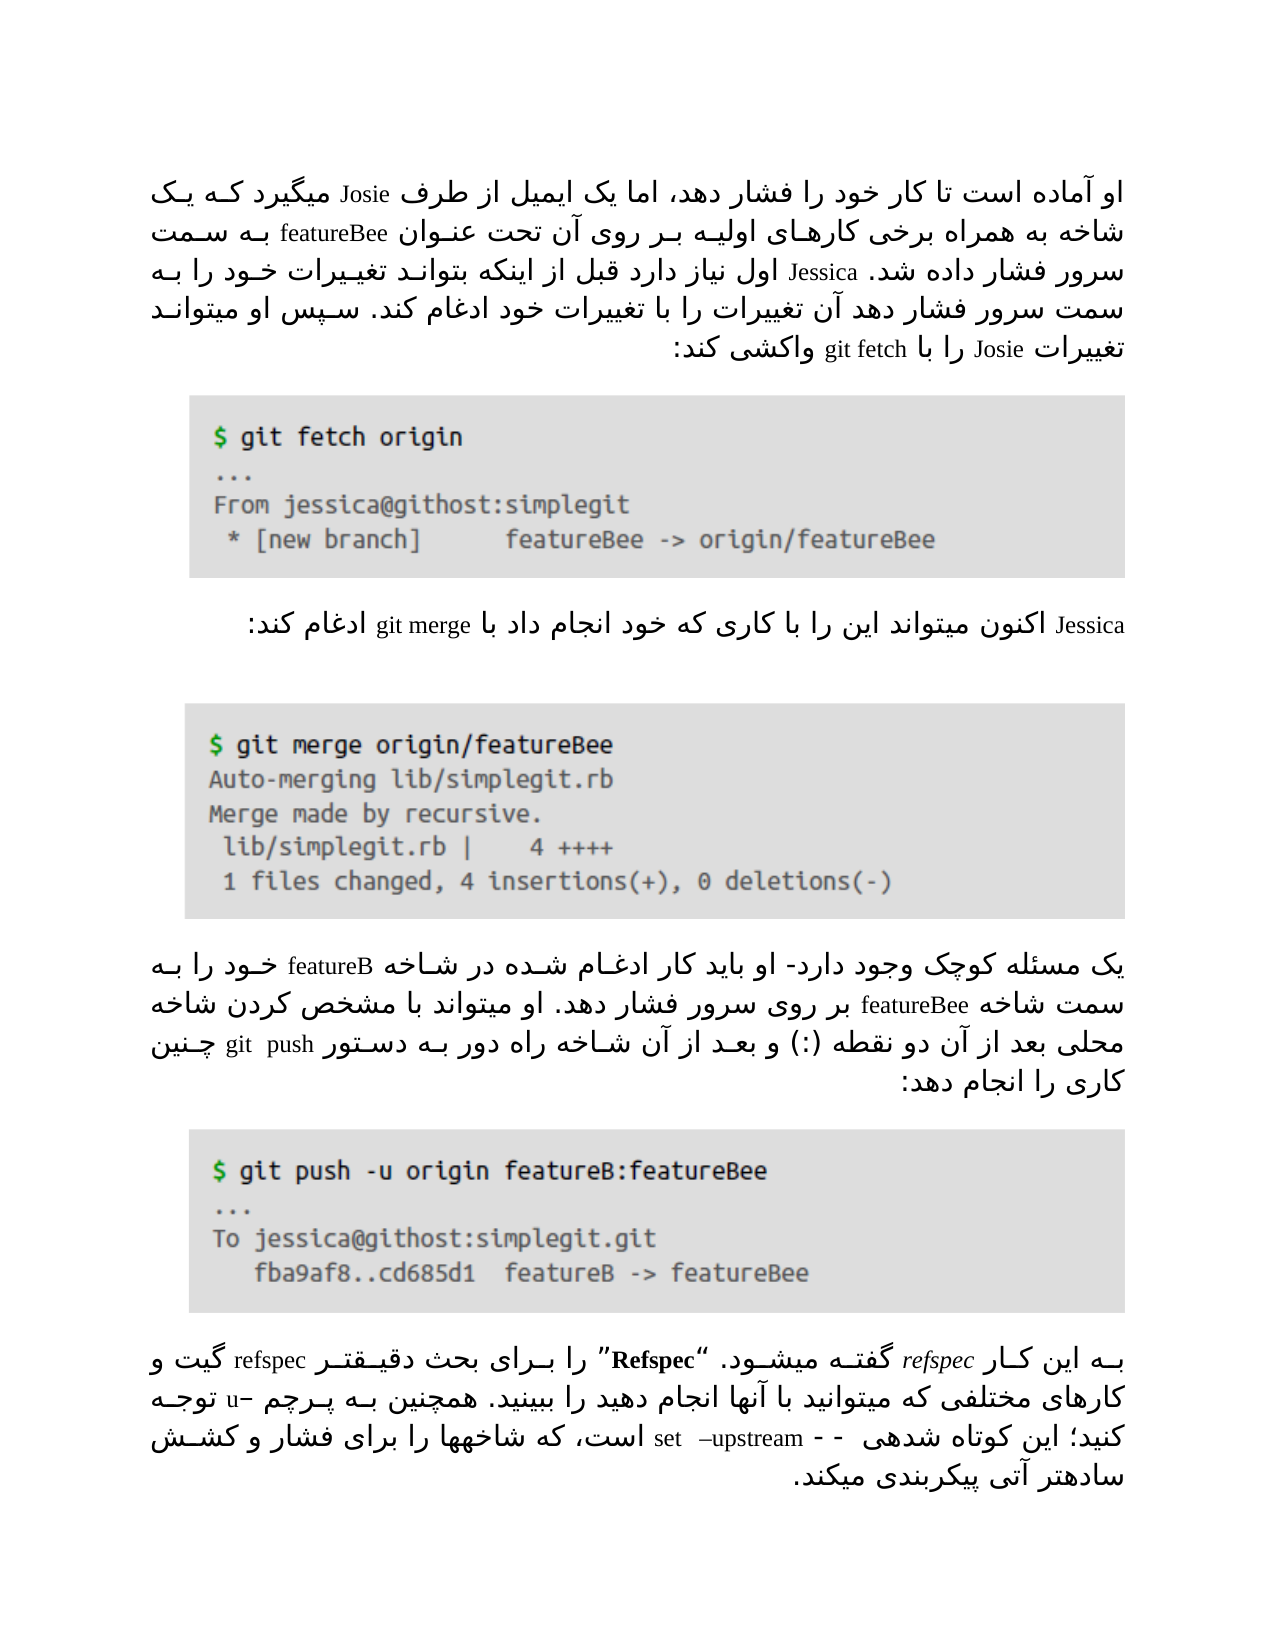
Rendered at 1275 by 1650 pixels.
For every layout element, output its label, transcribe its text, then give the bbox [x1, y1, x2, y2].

text Jessica اکنون میتواند این را با کاری که خود انجام داد با git merge ادغام کند: [150, 607, 1125, 641]
text او آماده است تا کار خود را فشار دهد، اما یک ایمیل از طرف Josie میگیرد که یک شاخه به همراه برخی کارهای اولیه بر روی آن تحت عنوان featureBee به سمت سرور فشار داده شد. Jessica اول نیاز دارد قبل از اینکه بتواند تغییرات خود را به سمت سرور فشار دهد آن تغییرات را با تغییرات خود ادغام کند. سپس او میتواند تغییرات Josie را با git fetch واکشی کند: [150, 175, 1125, 365]
text یک مسئله کوچک وجود دارد- او باید کار ادغام شده در شاخه featureB خود را به سمت شاخه featureBee بر روی سرور فشار دهد. او میتواند با مشخص کردن شاخه محلی بعد از آن دو نقطه (:) و بعد از آن شاخه راه دور به دستور git push چنین کاری را انجام دهد: [150, 947, 1125, 1098]
text به این کار refspec گفته میشود. “Refspec” را برای بحث دقیقتر refspec گیت و کارهای مختلفی که میتوانید با آنها انجام دهید را ببینید. همچنین به پرچم –u توجه کنید؛ این کوتاه شدهی - - set –upstream است، که شاخهها را برای فشار و کشش سادهتر آتی پیکربندی میکند. [150, 1342, 1125, 1493]
